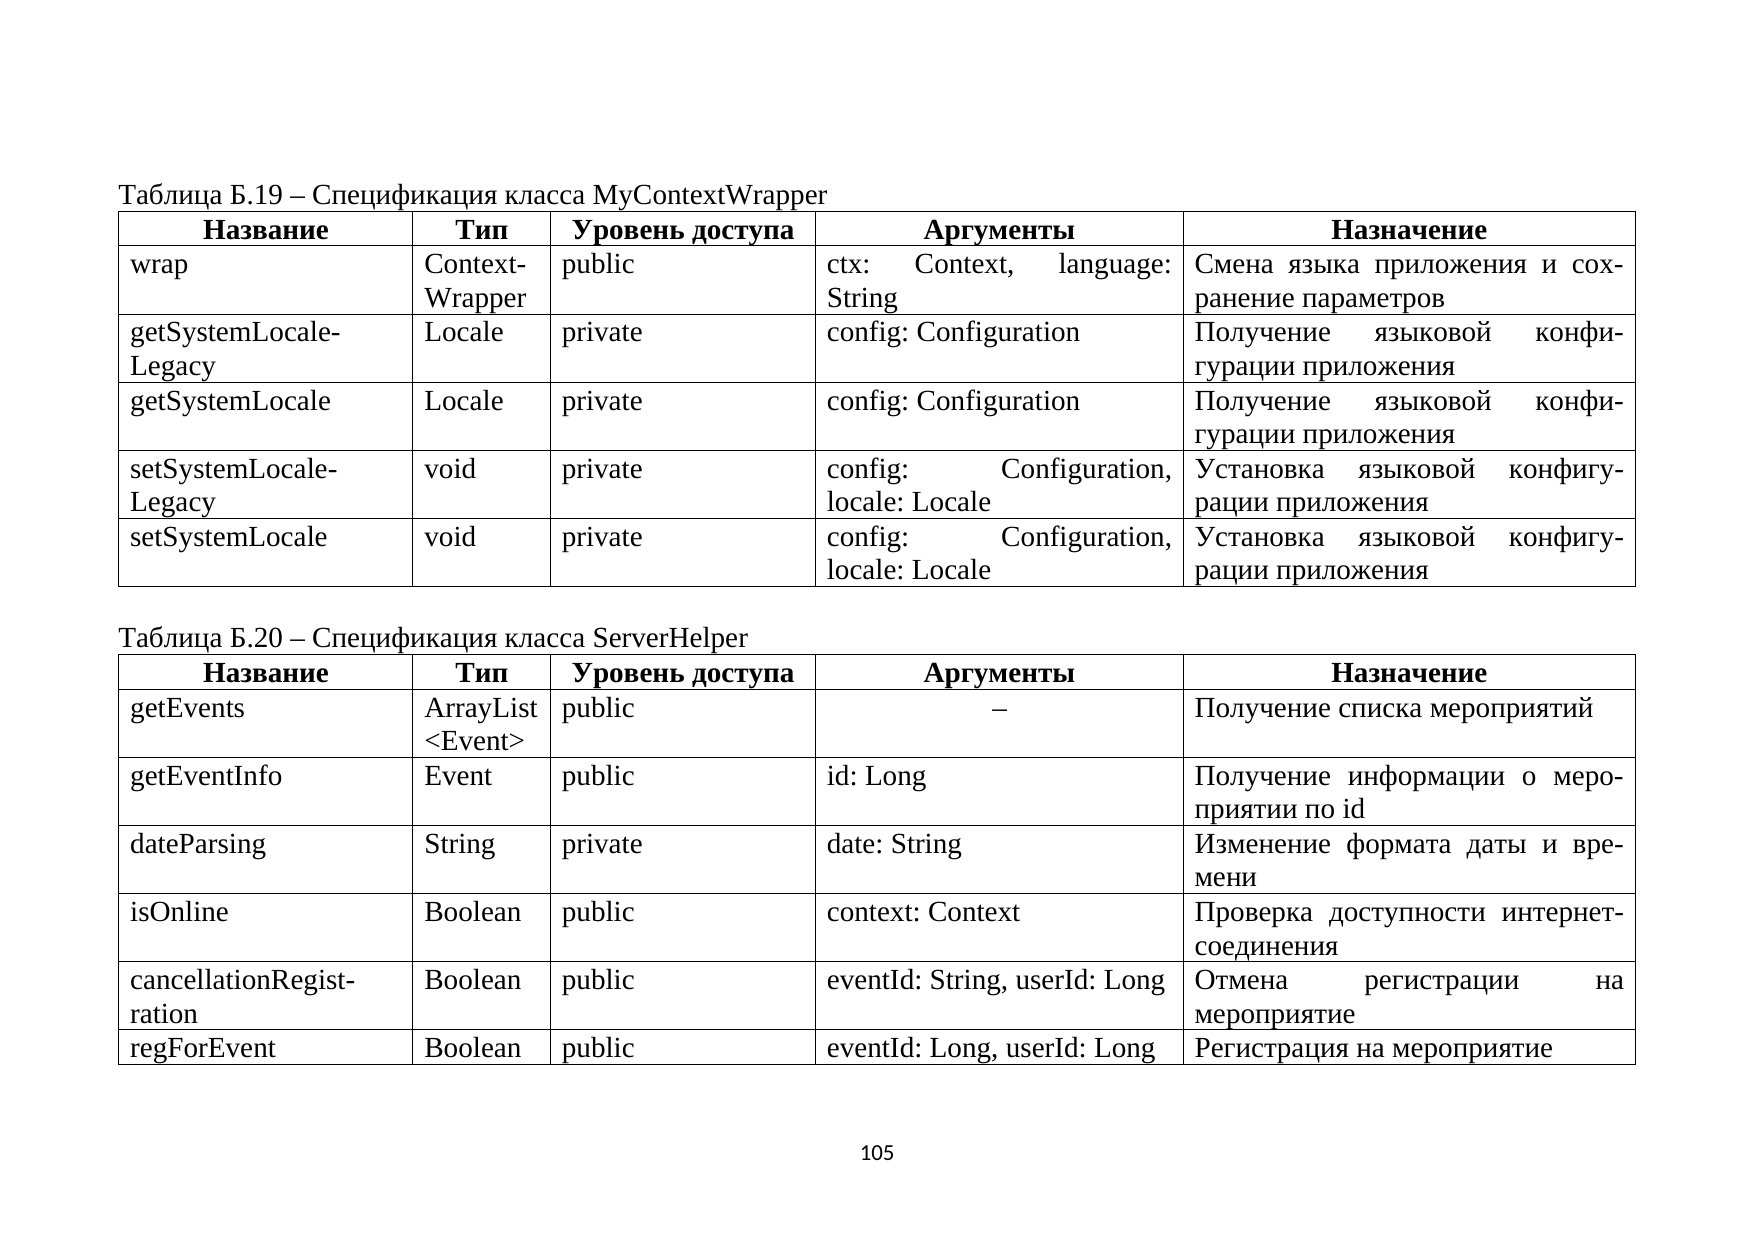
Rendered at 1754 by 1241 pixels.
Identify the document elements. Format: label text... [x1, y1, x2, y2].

text Таблица Б.19 – Спецификация класса MyContextWrapper [118, 177, 1636, 211]
table_cell public [551, 894, 815, 961]
table_cell public [551, 246, 815, 313]
table_cell setSystemLocale [119, 519, 412, 586]
table_cell date: String [816, 826, 1183, 893]
table_header Название [119, 655, 412, 689]
table_cell private [551, 383, 815, 450]
table_cell void [413, 451, 550, 518]
table_cell getSystemLocale-Legacy [119, 315, 412, 382]
table_cell String [413, 826, 550, 893]
table_cell ctx: Context, language: String [816, 246, 1183, 313]
table_cell Смена языка приложения и сох-ранение параметров [1184, 246, 1635, 313]
table_cell private [551, 826, 815, 893]
table_cell setSystemLocale-Legacy [119, 451, 412, 518]
table_cell getSystemLocale [119, 383, 412, 450]
table_cell Event [413, 758, 550, 825]
table_header Тип [413, 212, 550, 245]
table_cell wrap [119, 246, 412, 313]
table_cell regForEvent [119, 1030, 412, 1064]
table_cell Boolean [413, 894, 550, 961]
table_cell Locale [413, 315, 550, 382]
table_cell private [551, 519, 815, 586]
table_cell Проверка доступности интернет-соединения [1184, 894, 1635, 961]
table_cell Регистрация на мероприятие [1184, 1030, 1635, 1064]
table_cell id: Long [816, 758, 1183, 825]
table_cell getEvents [119, 690, 412, 757]
table_header Уровень доступа [551, 212, 815, 245]
table_cell config: Configuration [816, 383, 1183, 450]
table_cell eventId: String, userId: Long [816, 962, 1183, 1029]
table_cell Locale [413, 383, 550, 450]
table_header Назначение [1184, 655, 1635, 689]
table_cell Boolean [413, 1030, 550, 1064]
table_cell Получение списка мероприятий [1184, 690, 1635, 757]
table_cell isOnline [119, 894, 412, 961]
table_cell dateParsing [119, 826, 412, 893]
table_header Назначение [1184, 212, 1635, 245]
text Таблица Б.20 – Спецификация класса ServerHelper [118, 621, 1636, 654]
table_cell context: Context [816, 894, 1183, 961]
table_cell Отмена регистрации на мероприятие [1184, 962, 1635, 1029]
table_cell ArrayList <Event> [413, 690, 550, 757]
table_header Название [119, 212, 412, 245]
table_header Аргументы [816, 212, 1183, 245]
table_cell public [551, 1030, 815, 1064]
table_cell public [551, 758, 815, 825]
table_cell Получение информации о меро-приятии по id [1184, 758, 1635, 825]
table_cell eventId: Long, userId: Long [816, 1030, 1183, 1064]
table_header Аргументы [816, 655, 1183, 689]
table_header Уровень доступа [551, 655, 815, 689]
table_cell private [551, 451, 815, 518]
table_cell cancellationRegist-ration [119, 962, 412, 1029]
table_cell getEventInfo [119, 758, 412, 825]
table_cell private [551, 315, 815, 382]
table_cell config: Configuration, locale: Locale [816, 451, 1183, 518]
table_cell public [551, 690, 815, 757]
table_cell – [816, 690, 1183, 757]
table_cell config: Configuration [816, 315, 1183, 382]
table_cell Получение языковой конфи-гурации приложения [1184, 383, 1635, 450]
table_cell void [413, 519, 550, 586]
table_header Тип [413, 655, 550, 689]
table_cell Изменение формата даты и вре-мени [1184, 826, 1635, 893]
table_cell Установка языковой конфигу-рации приложения [1184, 519, 1635, 586]
table_cell Context-Wrapper [413, 246, 550, 313]
table_cell Установка языковой конфигу-рации приложения [1184, 451, 1635, 518]
table_cell public [551, 962, 815, 1029]
table_cell Boolean [413, 962, 550, 1029]
table_cell config: Configuration, locale: Locale [816, 519, 1183, 586]
table_cell Получение языковой конфи-гурации приложения [1184, 315, 1635, 382]
